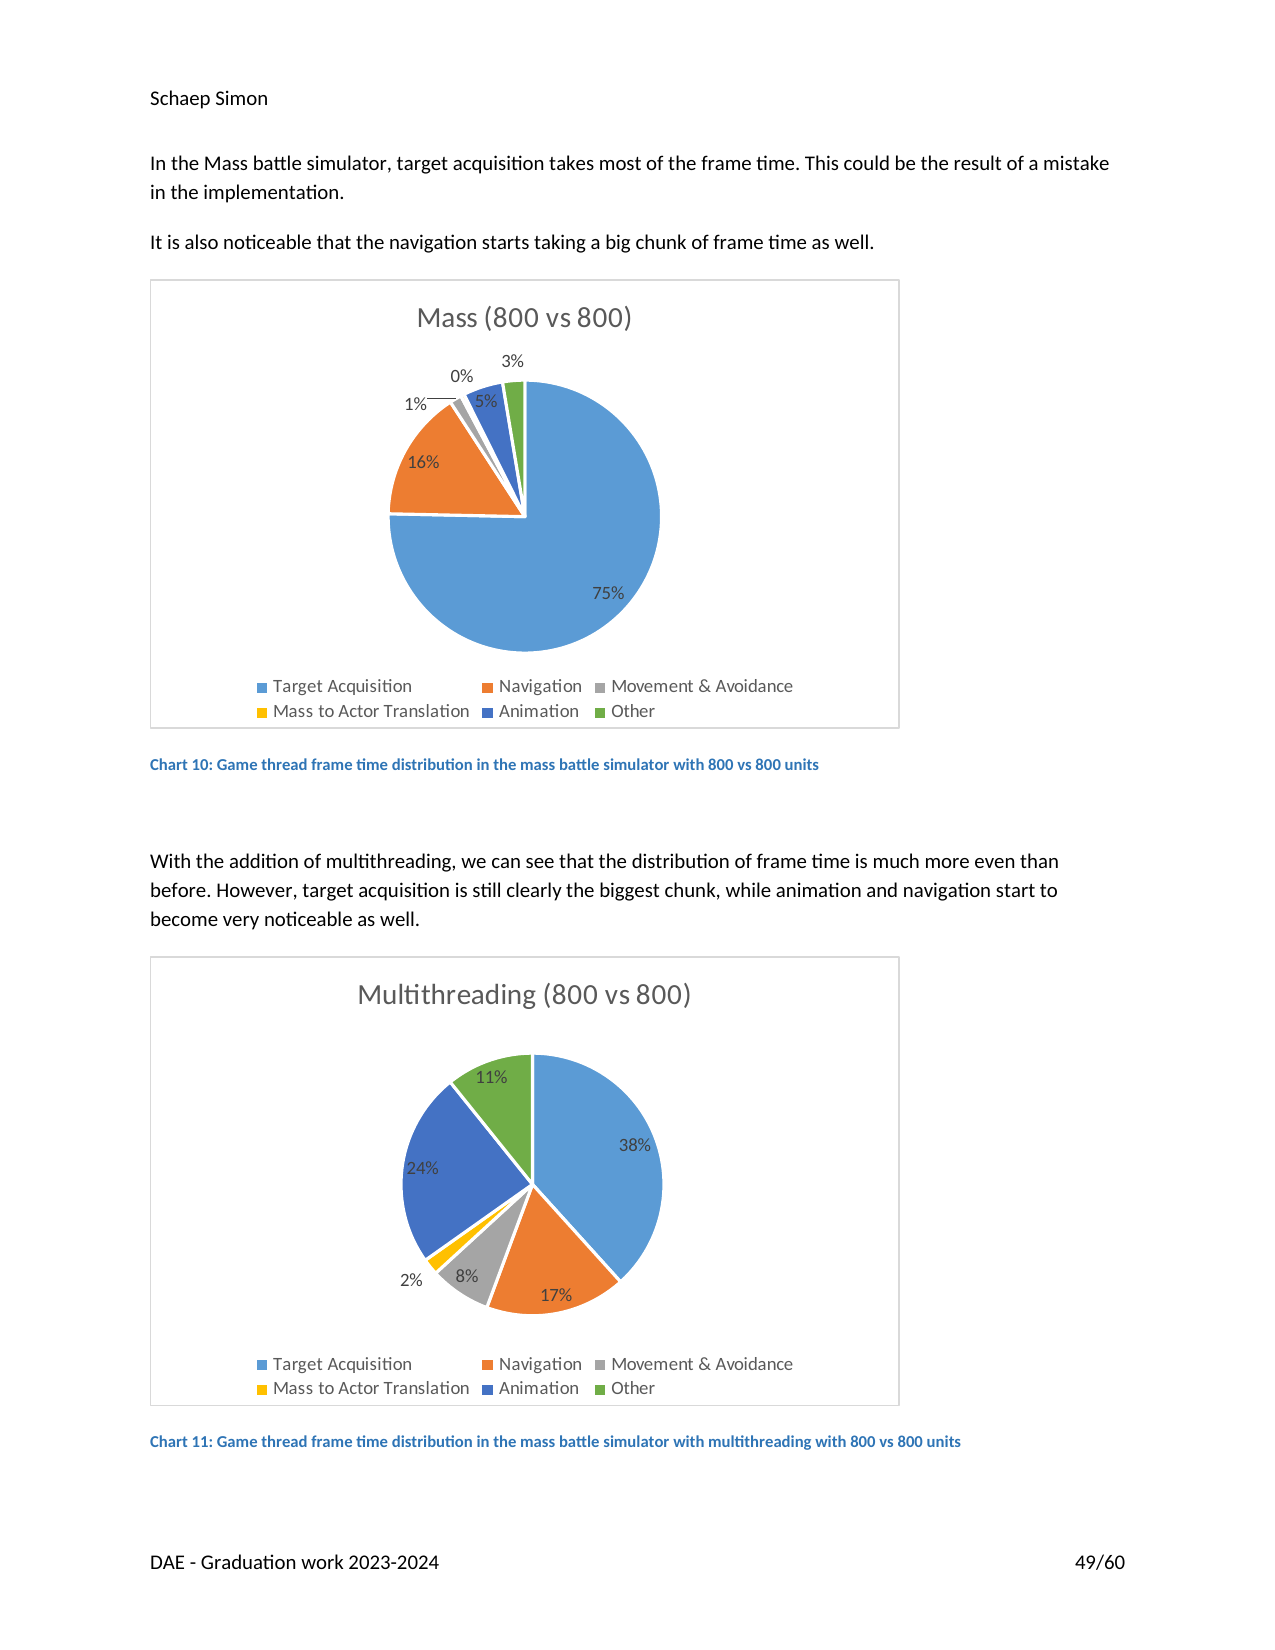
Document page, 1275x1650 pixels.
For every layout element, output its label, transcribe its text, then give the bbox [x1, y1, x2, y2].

text In the Mass battle simulator, target acquisition takes most of the frame time. This could be the result of a mistake in the implementation. [150, 150, 1125, 204]
text With the addition of multithreading, we can see that the distribution of frame time is much more even than before. However, target acquisition is still clearly the biggest chunk, while animation and navigation start to become very noticeable as well. [150, 848, 1125, 932]
text It is also noticeable that the navigation starts taking a big chunk of frame time as well. [150, 229, 1125, 254]
